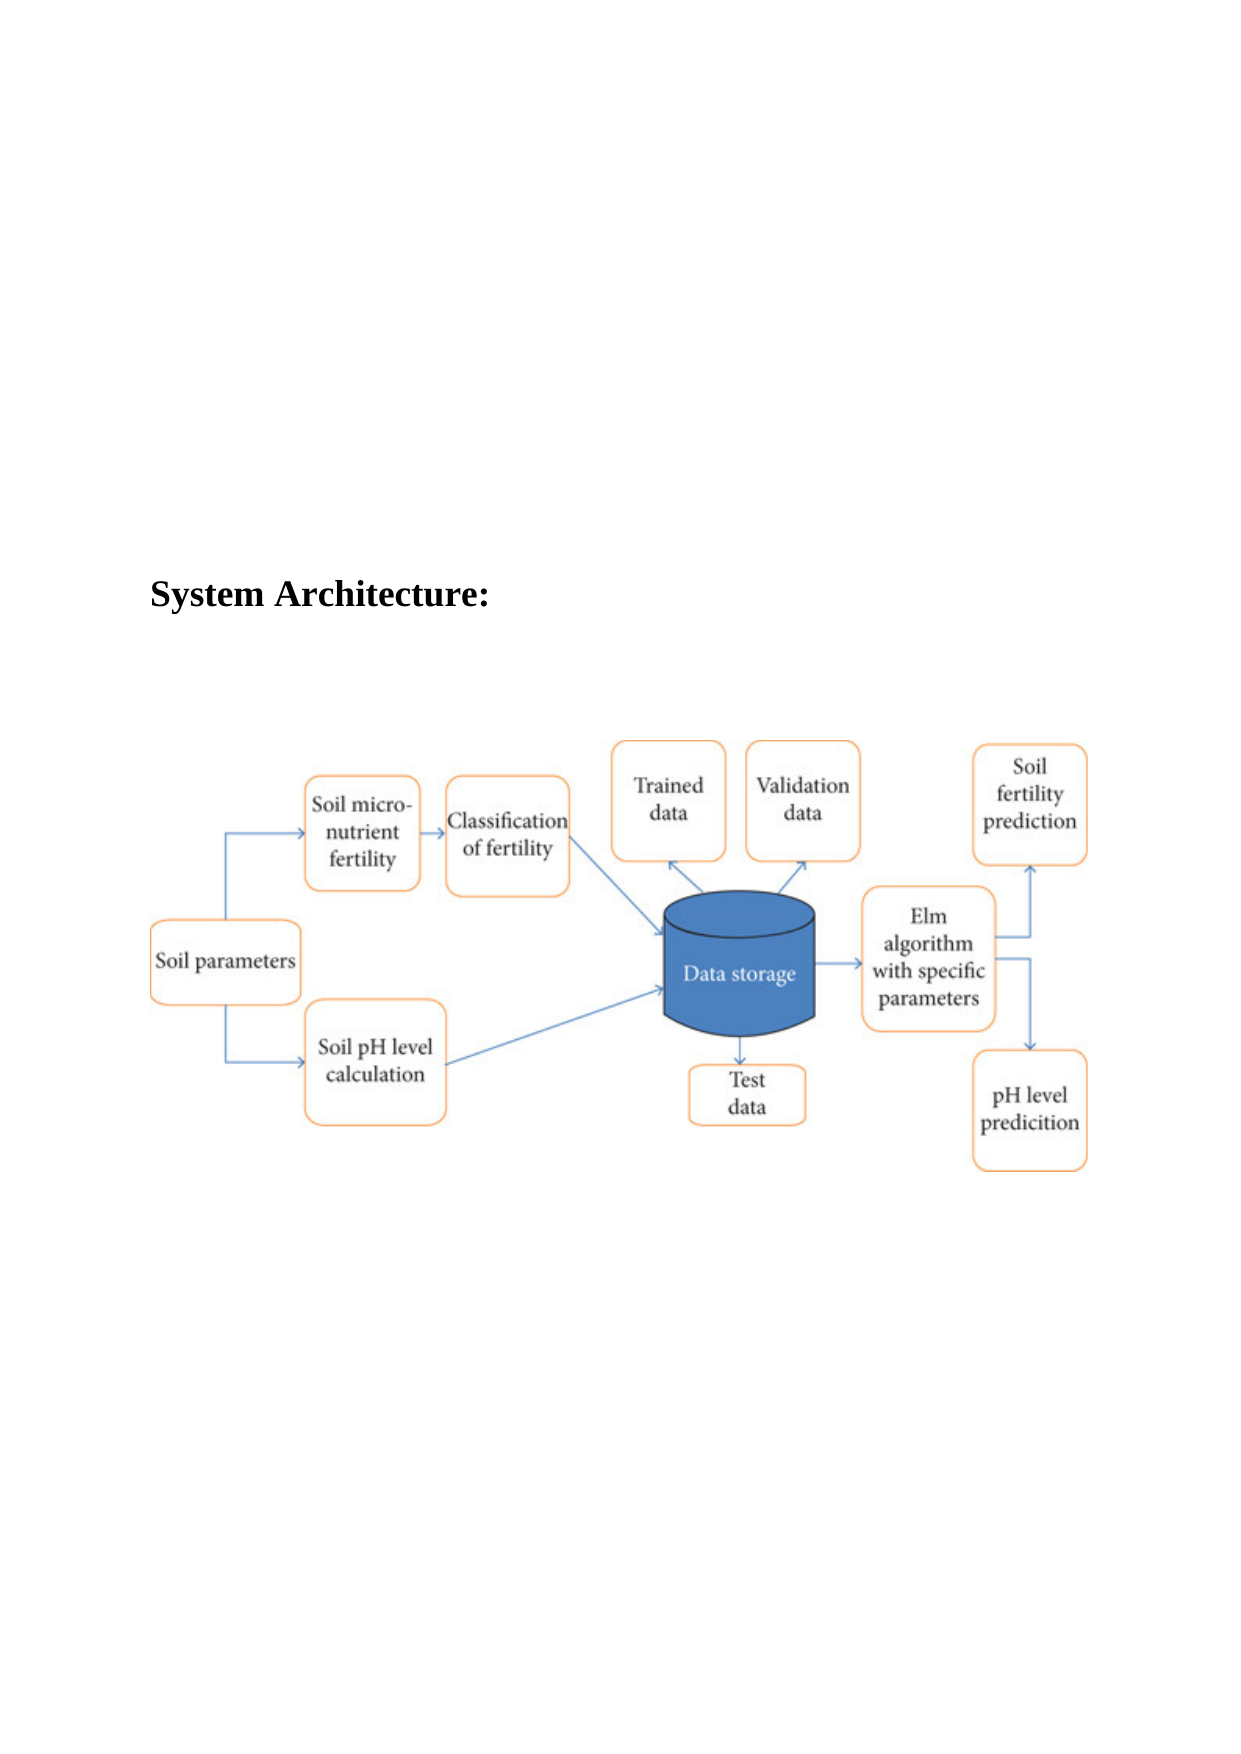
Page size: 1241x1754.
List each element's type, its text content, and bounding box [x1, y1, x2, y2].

text System Architecture: [150, 572, 1090, 615]
picture [150, 740, 1088, 1172]
